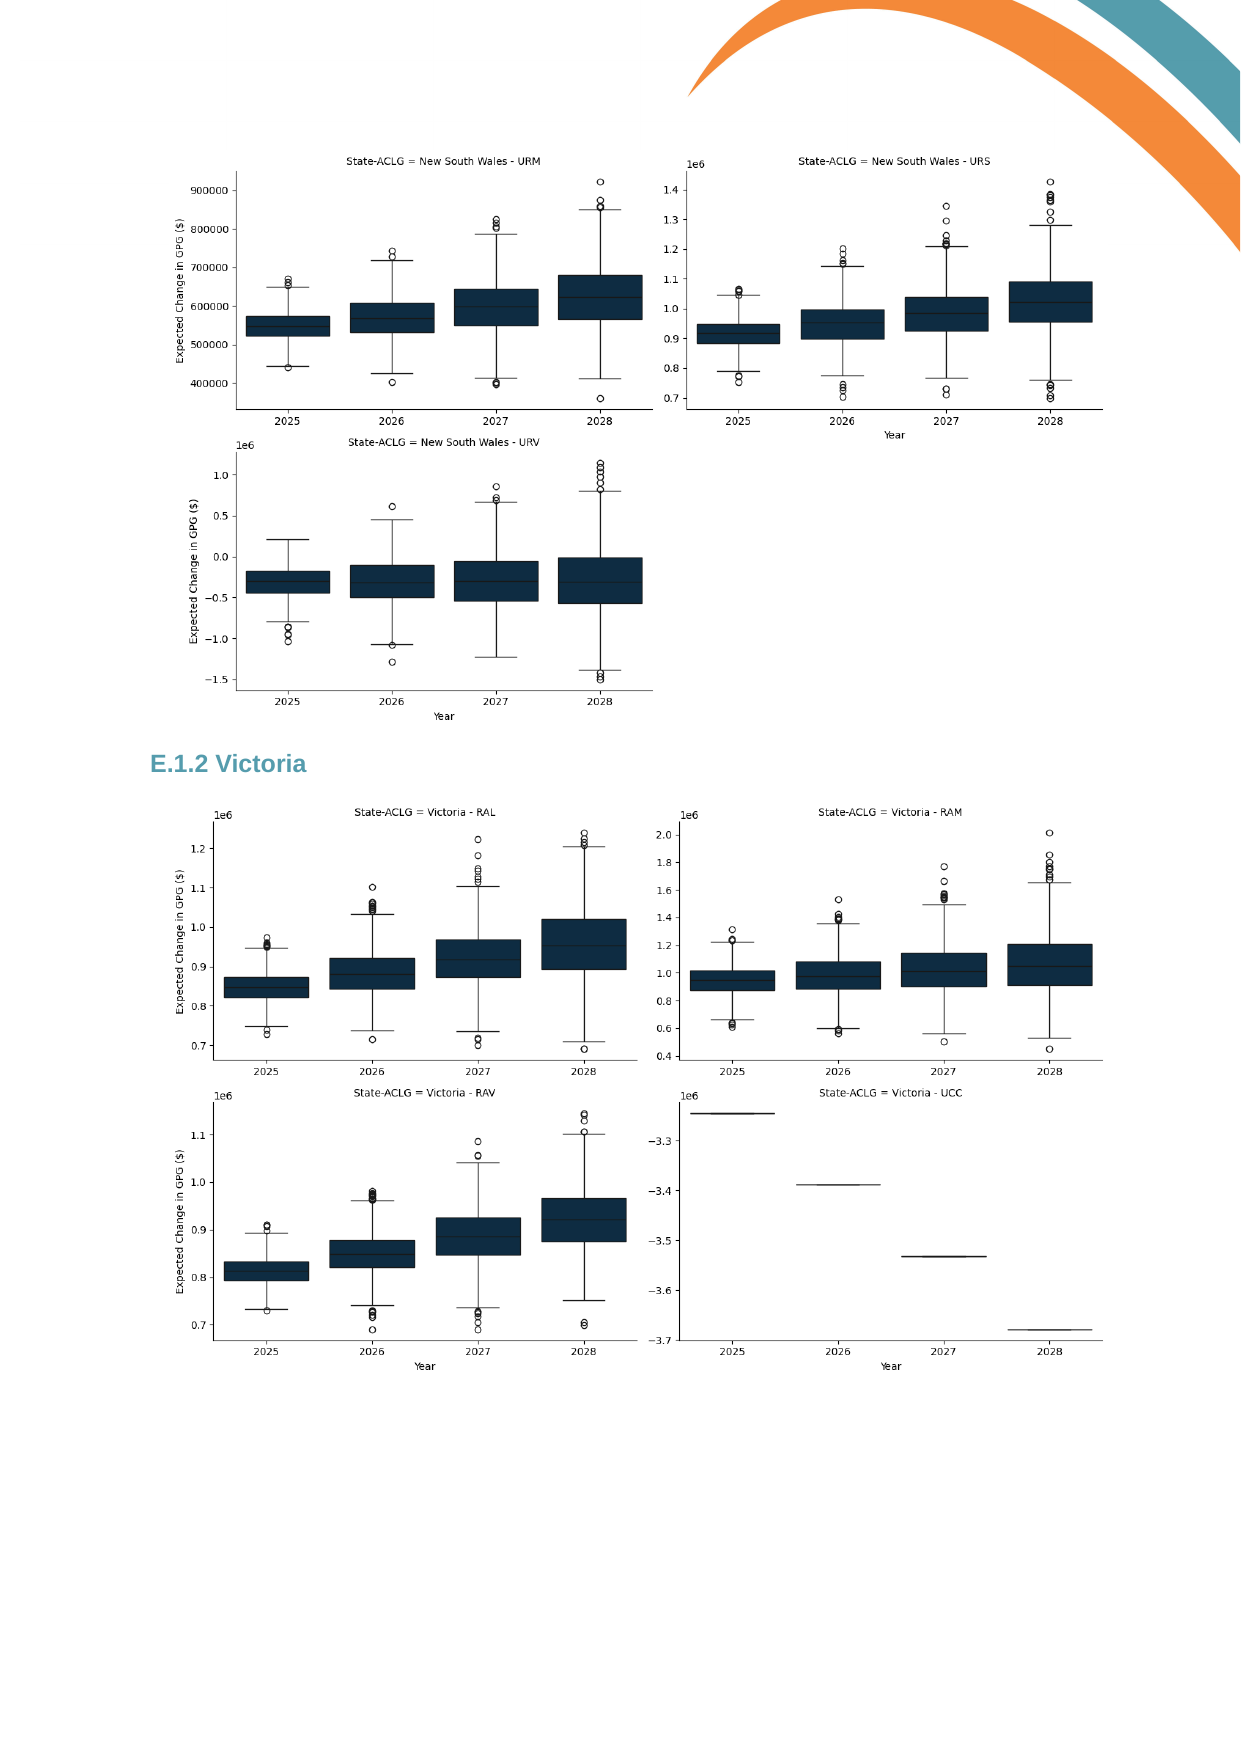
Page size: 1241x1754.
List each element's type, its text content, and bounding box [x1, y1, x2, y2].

picture [19, 0, 1241, 729]
subtitle E.1.2 Victoria [150, 749, 1090, 778]
picture [168, 800, 1109, 1379]
